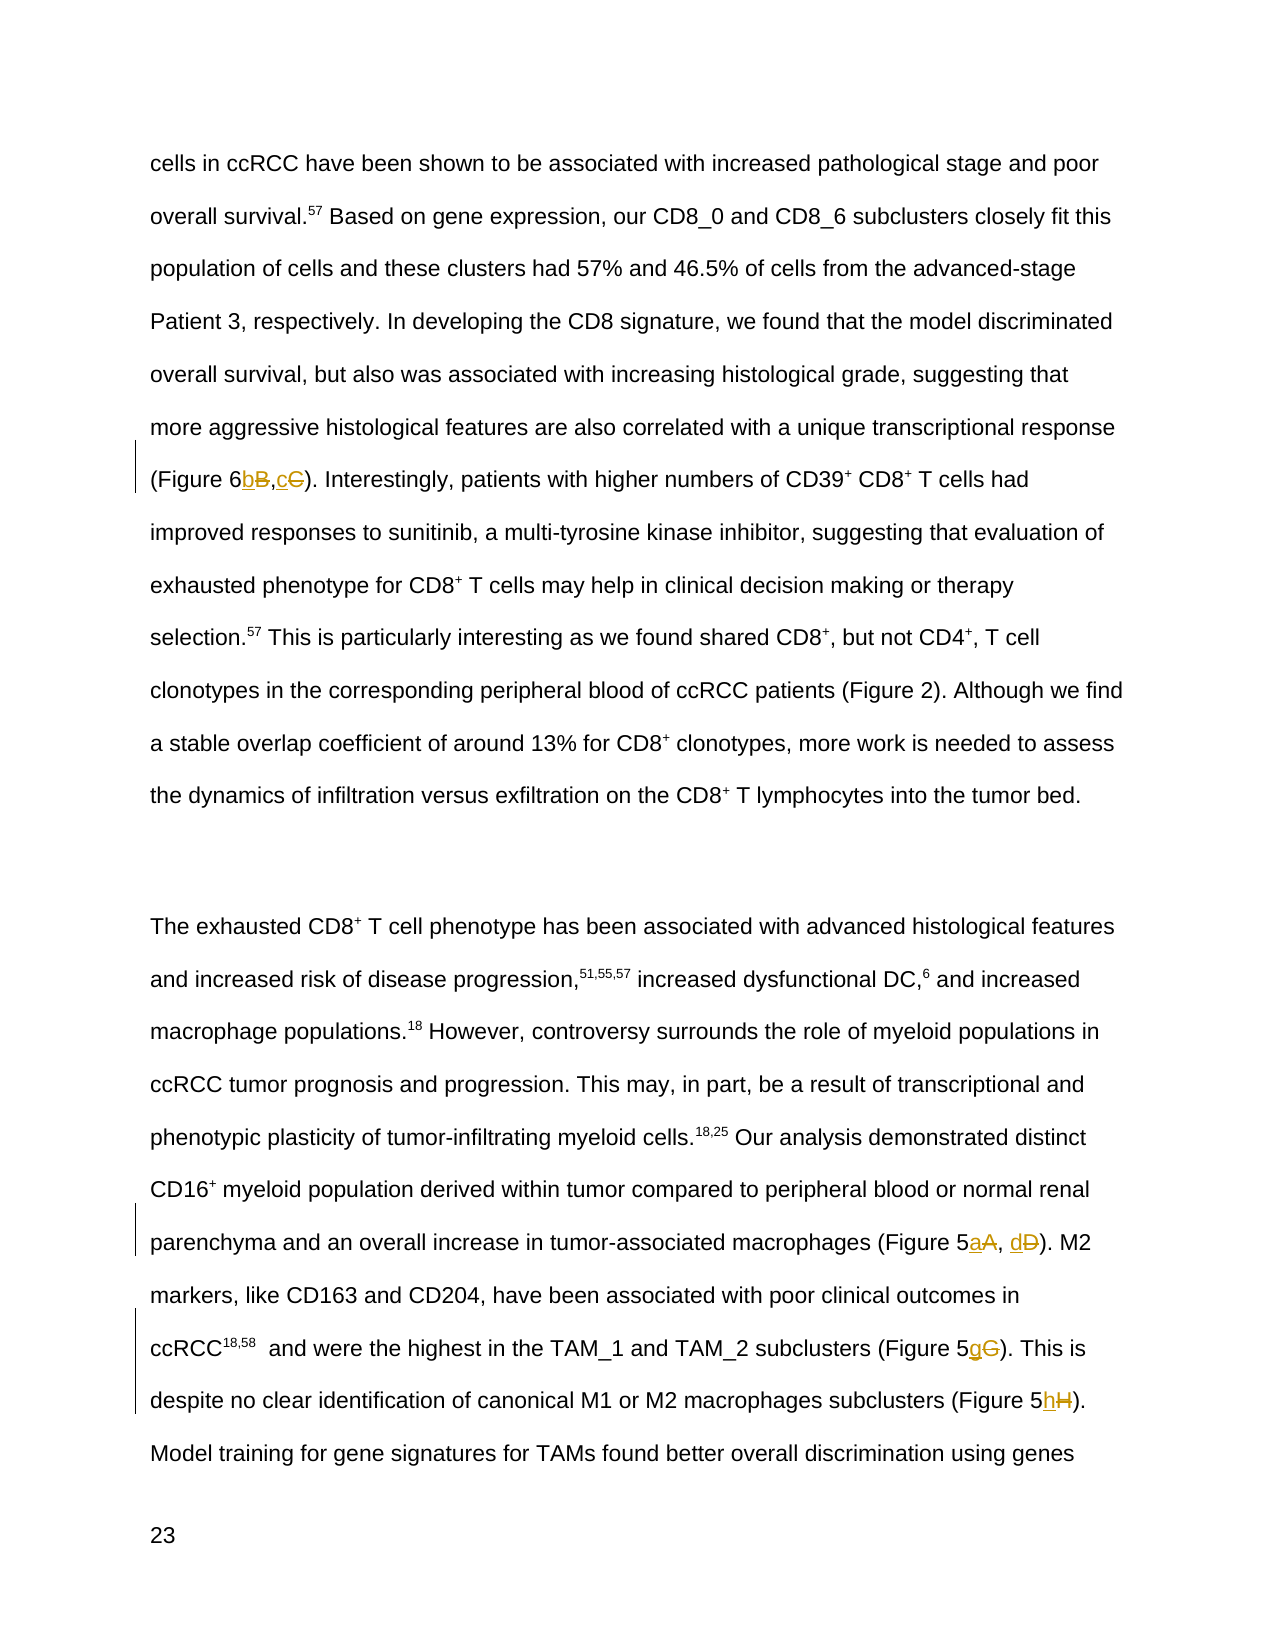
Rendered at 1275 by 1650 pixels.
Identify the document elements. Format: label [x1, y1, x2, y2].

text [150, 913, 1125, 1466]
text [150, 150, 1125, 809]
